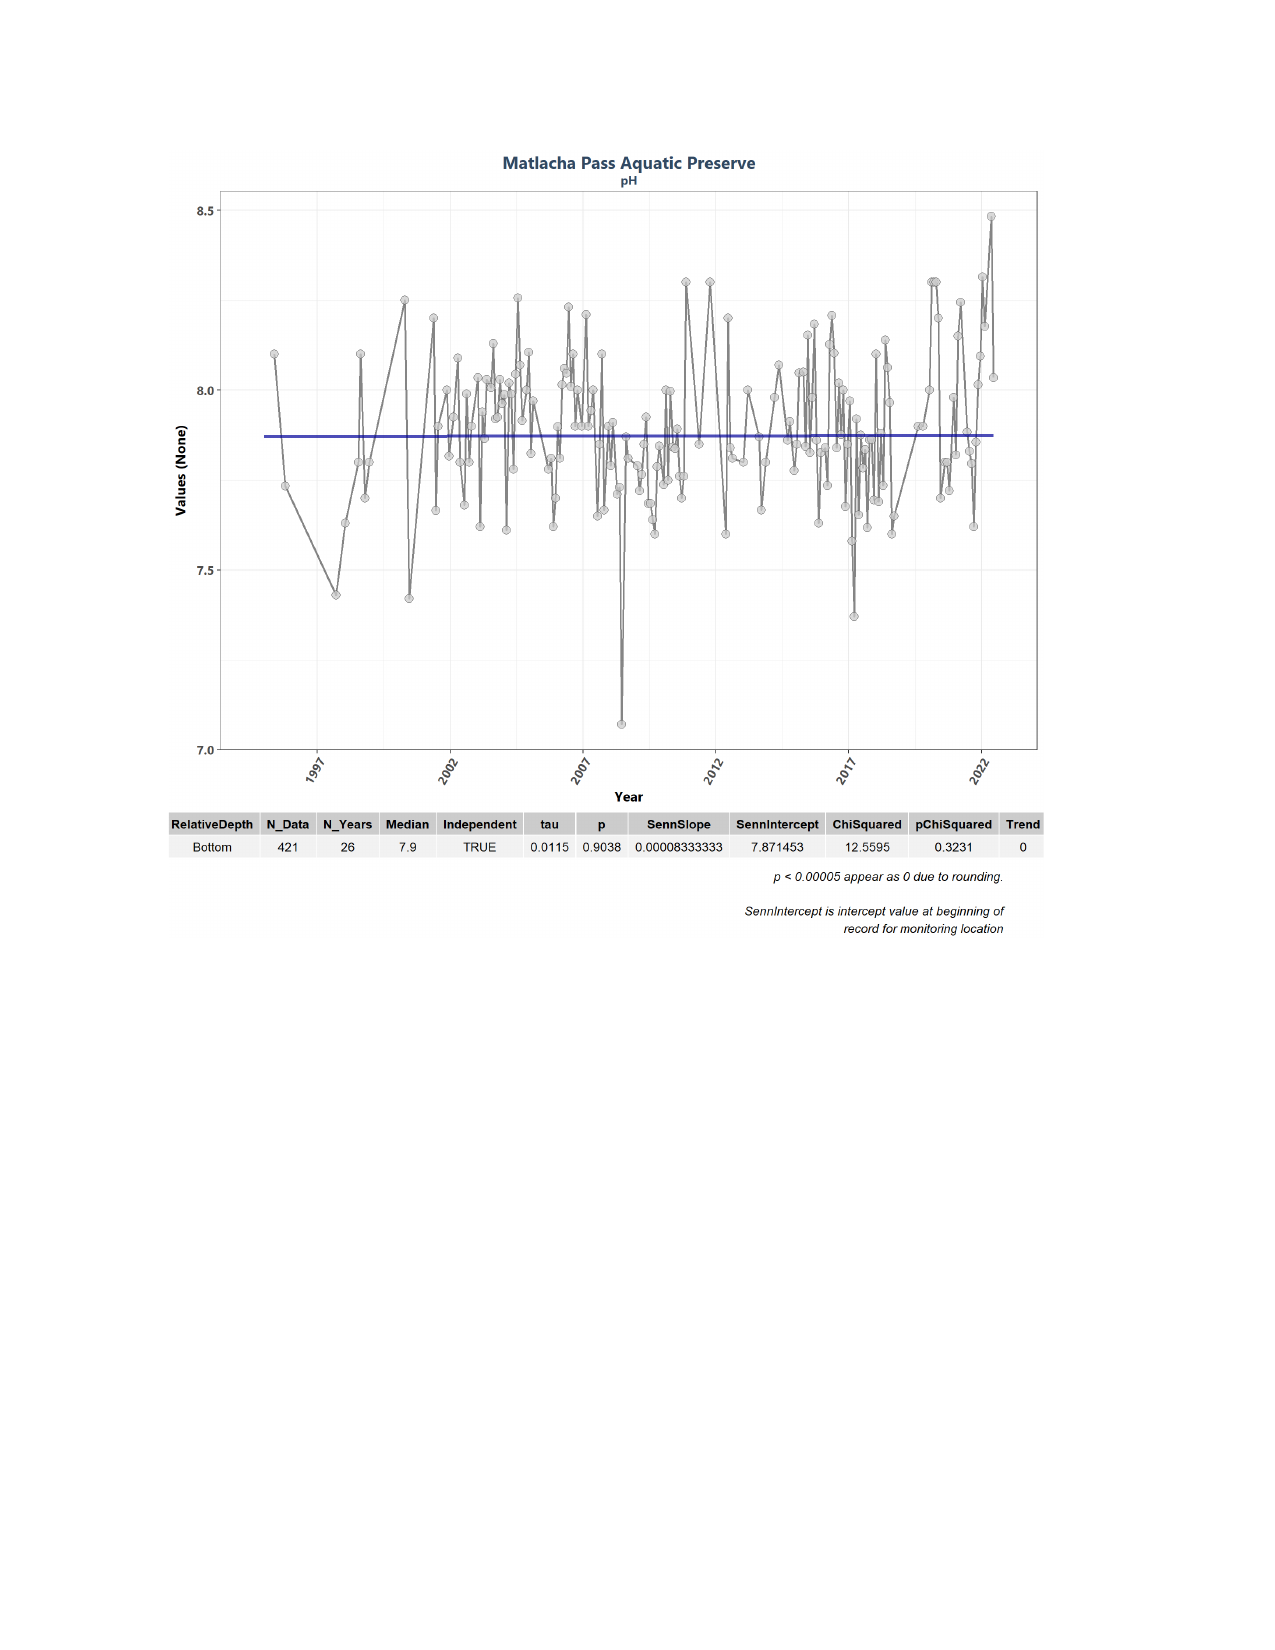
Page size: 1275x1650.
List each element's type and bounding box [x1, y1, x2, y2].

picture [168, 150, 1044, 938]
